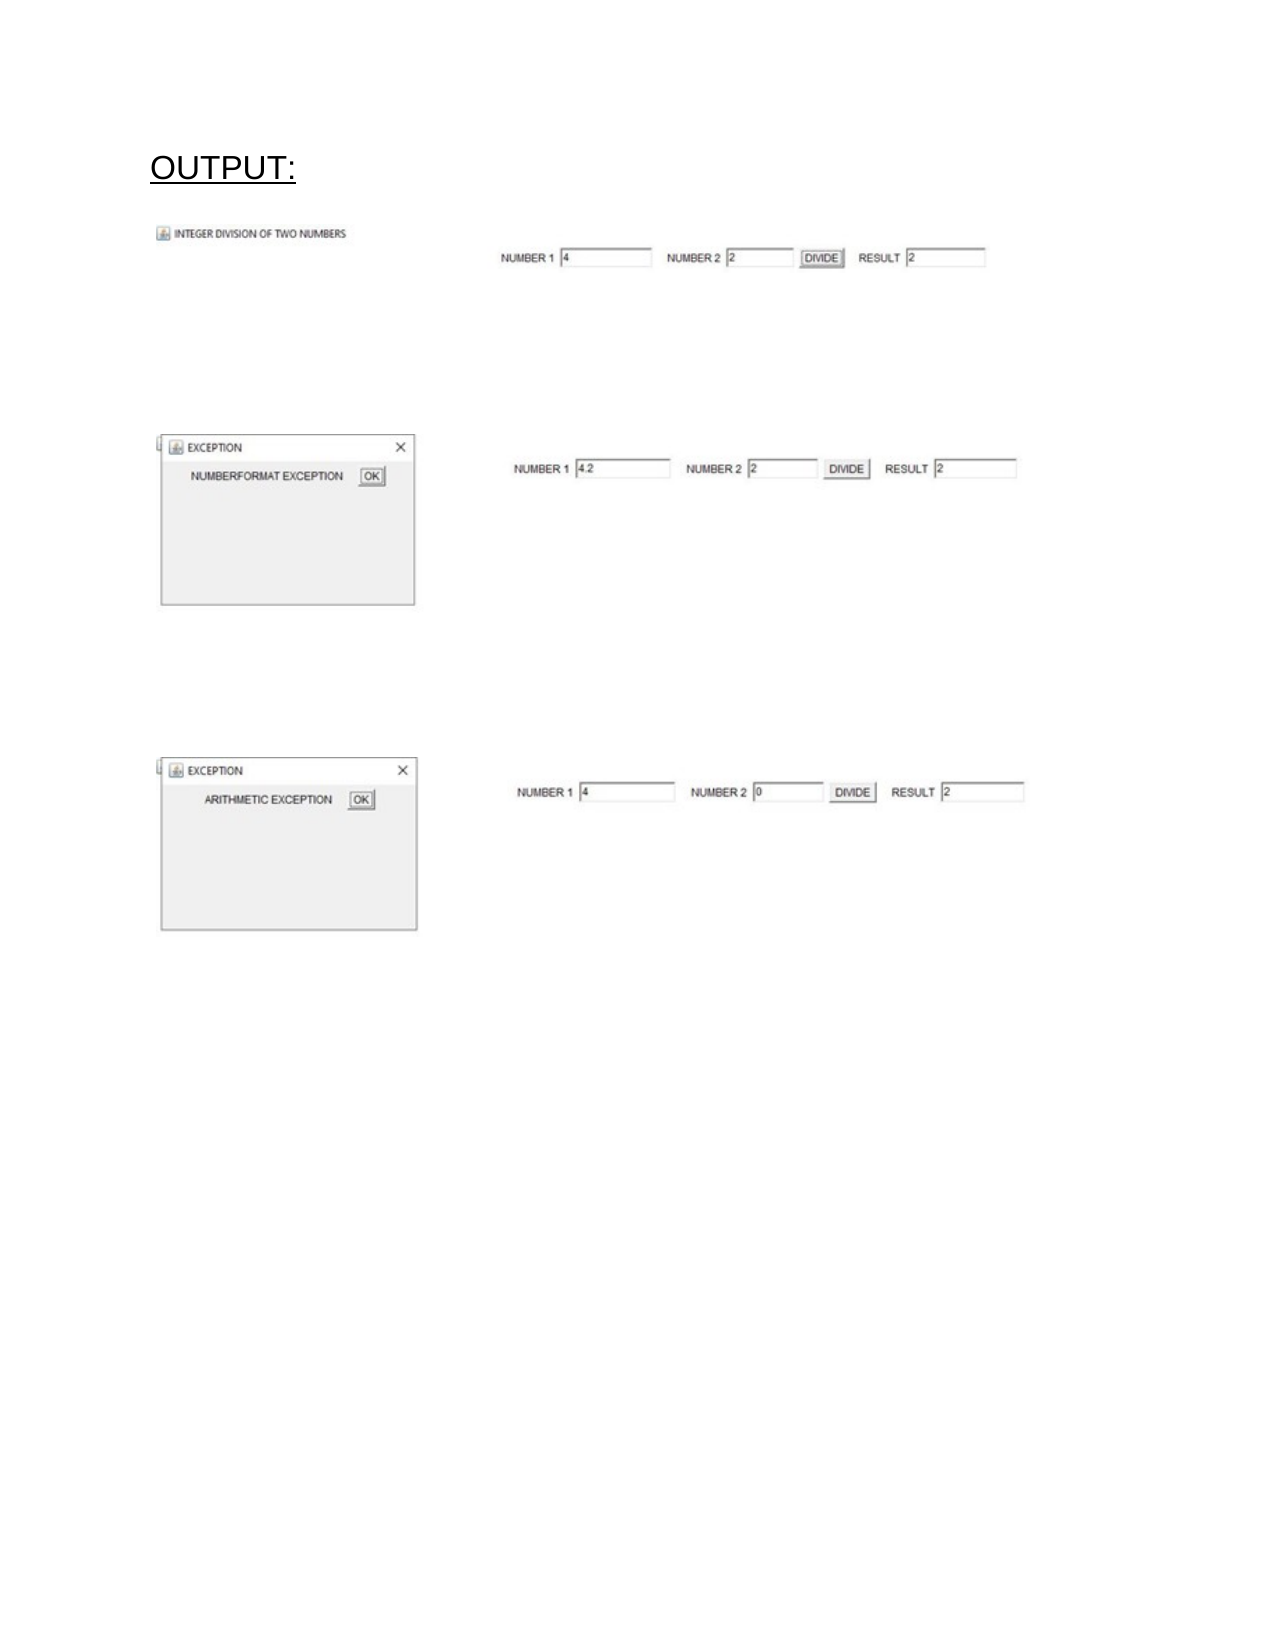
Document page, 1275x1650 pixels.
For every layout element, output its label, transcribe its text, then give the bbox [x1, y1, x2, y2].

picture [156, 434, 1023, 613]
picture [156, 224, 991, 273]
text OUTPUT: [150, 148, 1139, 187]
picture [156, 757, 1030, 937]
